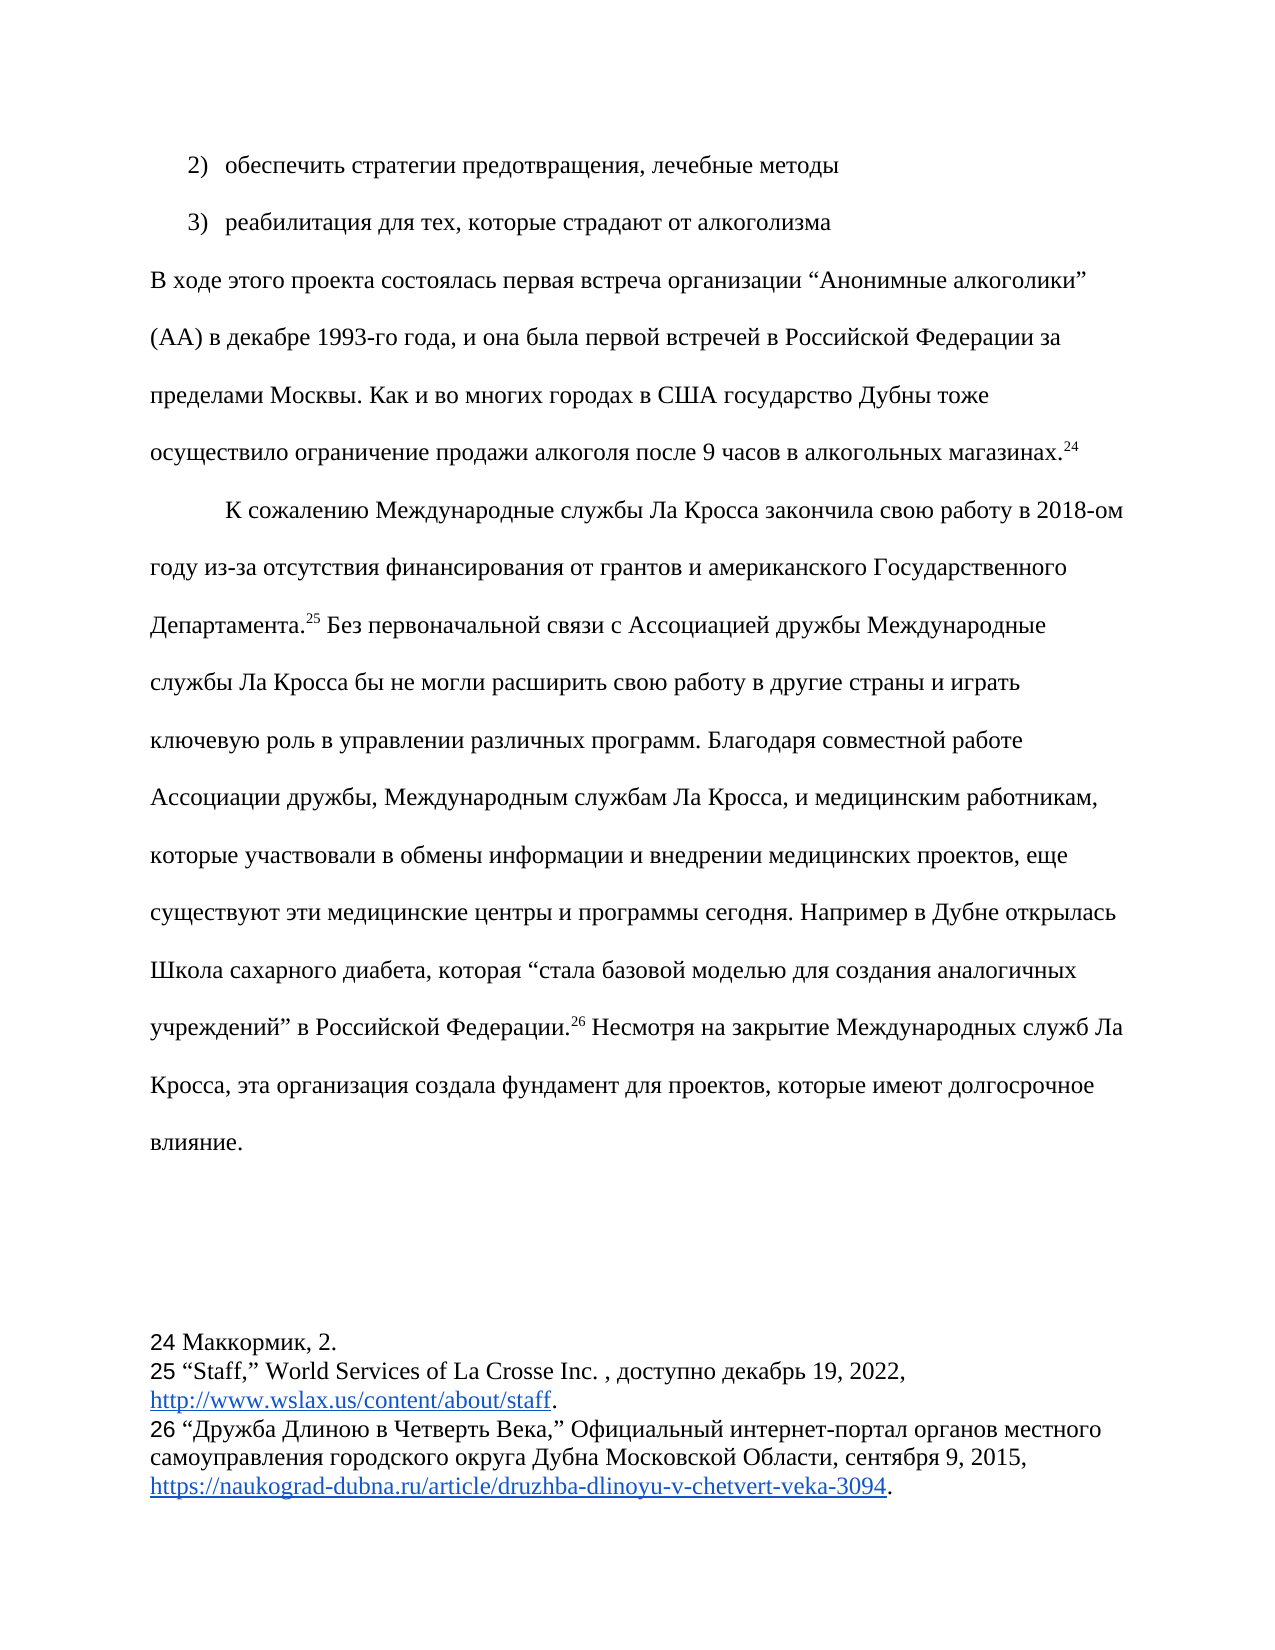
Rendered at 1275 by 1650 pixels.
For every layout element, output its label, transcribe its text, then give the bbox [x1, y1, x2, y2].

text В ходе этого проекта состоялась первая встреча организации “Анонимные алкоголики” (АА) в декабре 1993-го года, и она была первой встречей в Российской Федерации за пределами Москвы. Как и во многих городах в США государство Дубны тоже осуществило ограничение продажи алкоголя после 9 часов в алкогольных магазинах. [150, 265, 1125, 466]
list реабилитация для тех, которые страдают от алкоголизма [187, 207, 1125, 236]
list обеспечить стратегии предотвращения, лечебные методы [187, 150, 1125, 179]
text К сожалению Международные службы Ла Кросса закончила свою работу в 2018-ом году из-за отсутствия финансирования от грантов и американского Государственного Департамента. Без первоначальной связи с Ассоциацией дружбы Международные службы Ла Кросса бы не могли расширить свою работу в другие страны и играть ключевую роль в управлении различных программ. Благодаря совместной работе Ассоциации дружбы, Международным службам Ла Кросса, и медицинским работникам, которые участвовали в обмены информации и внедрении медицинских проектов, еще существуют эти медицинские центры и программы сегодня. Например в Дубне открылась Школа сахарного диабета, которая “стала базовой моделью для создания аналогичных учреждений” в Российской Федерации. Несмотря на закрытие Международных служб Ла Кросса, эта организация создала фундамент для проектов, которые имеют долгосрочное влияние. [150, 495, 1125, 1156]
